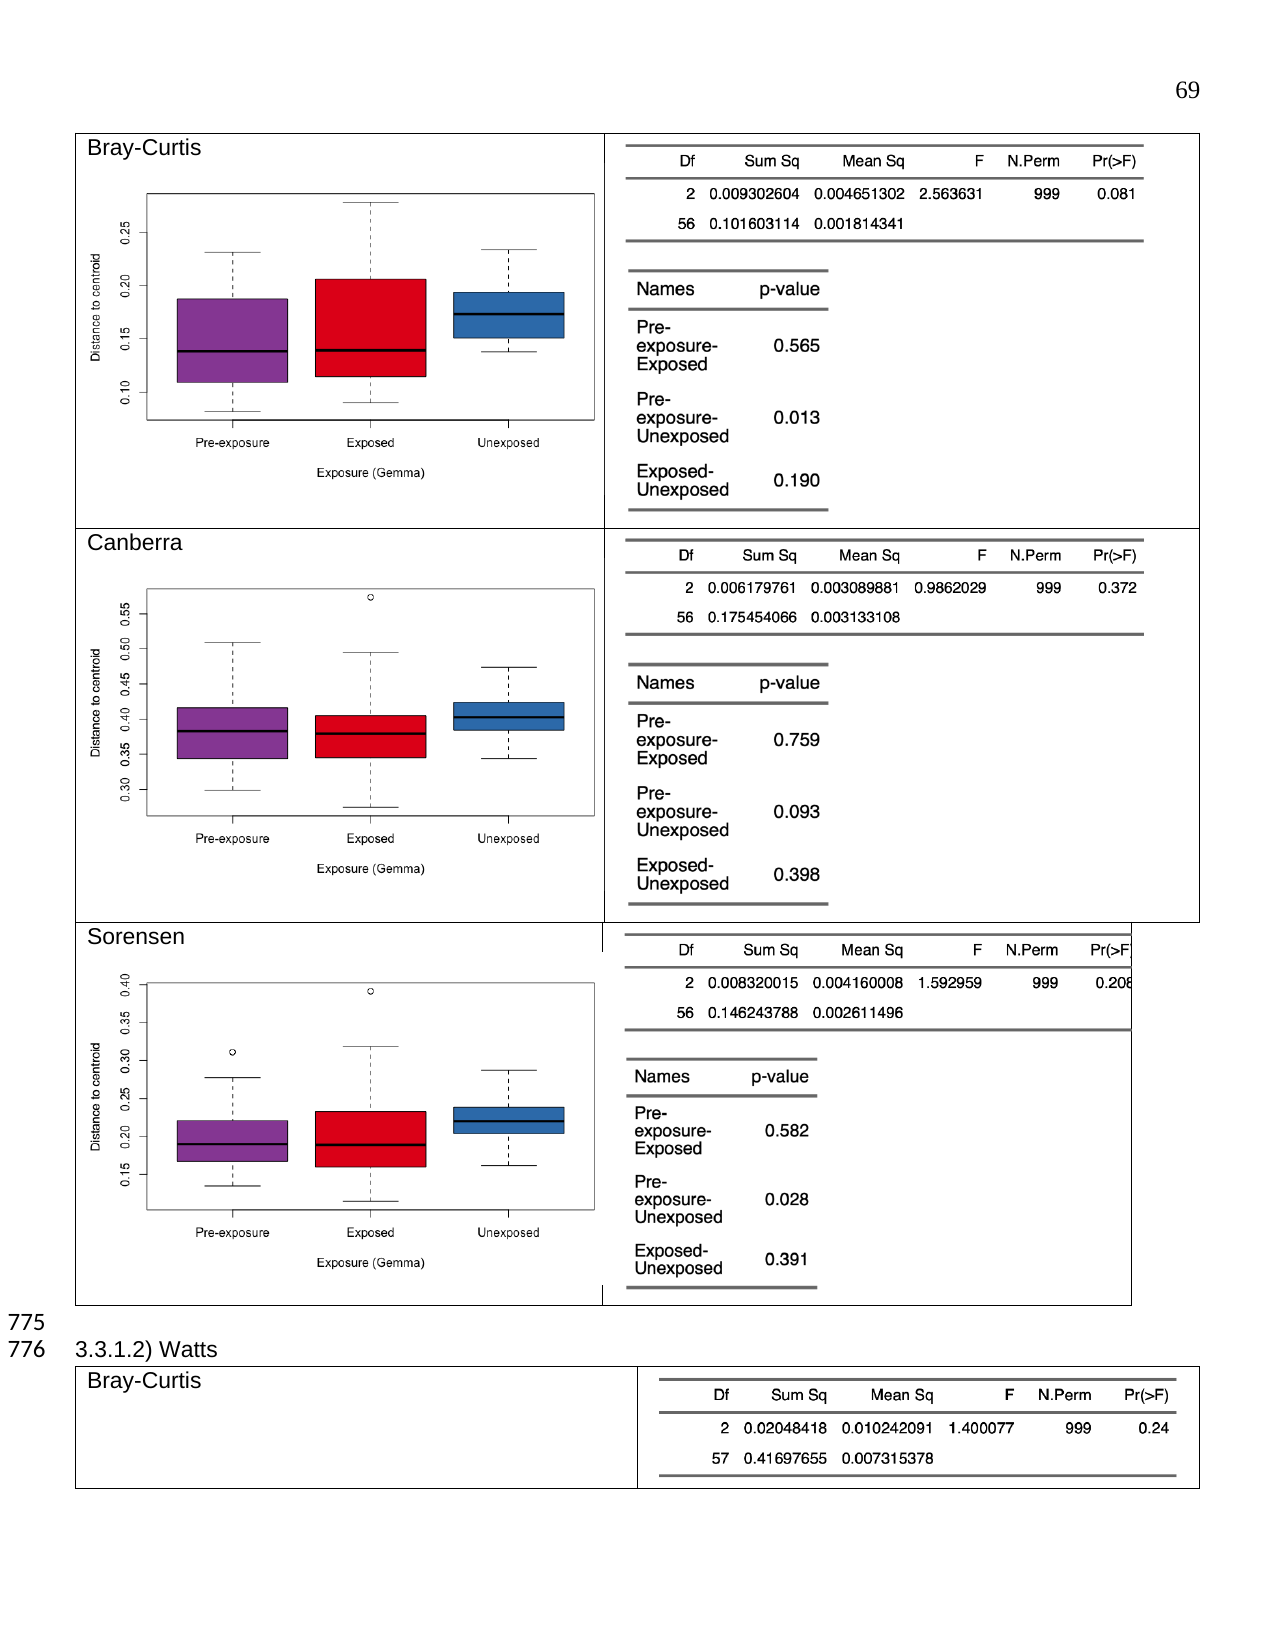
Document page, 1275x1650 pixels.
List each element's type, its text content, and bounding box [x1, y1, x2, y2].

table_header [638, 1367, 648, 1487]
table_header Bray-Curtis [76, 1367, 637, 1487]
table_header Bray-Curtis [76, 134, 604, 528]
text 3.3.1.2) Watts [75, 1336, 1200, 1362]
picture [86, 163, 605, 495]
picture [648, 1367, 1187, 1488]
table_header [605, 134, 1199, 528]
table_cell Canberra [76, 529, 604, 922]
picture [614, 922, 1132, 1042]
picture [615, 256, 841, 524]
picture [86, 952, 603, 1285]
picture [615, 133, 1153, 253]
picture [86, 558, 605, 891]
table_cell Sorensen [76, 923, 602, 1305]
picture [614, 1045, 829, 1301]
picture [615, 528, 1153, 646]
table_cell [605, 529, 1199, 922]
table_cell [603, 923, 1131, 1305]
picture [615, 650, 841, 918]
table_header [1187, 1367, 1199, 1487]
